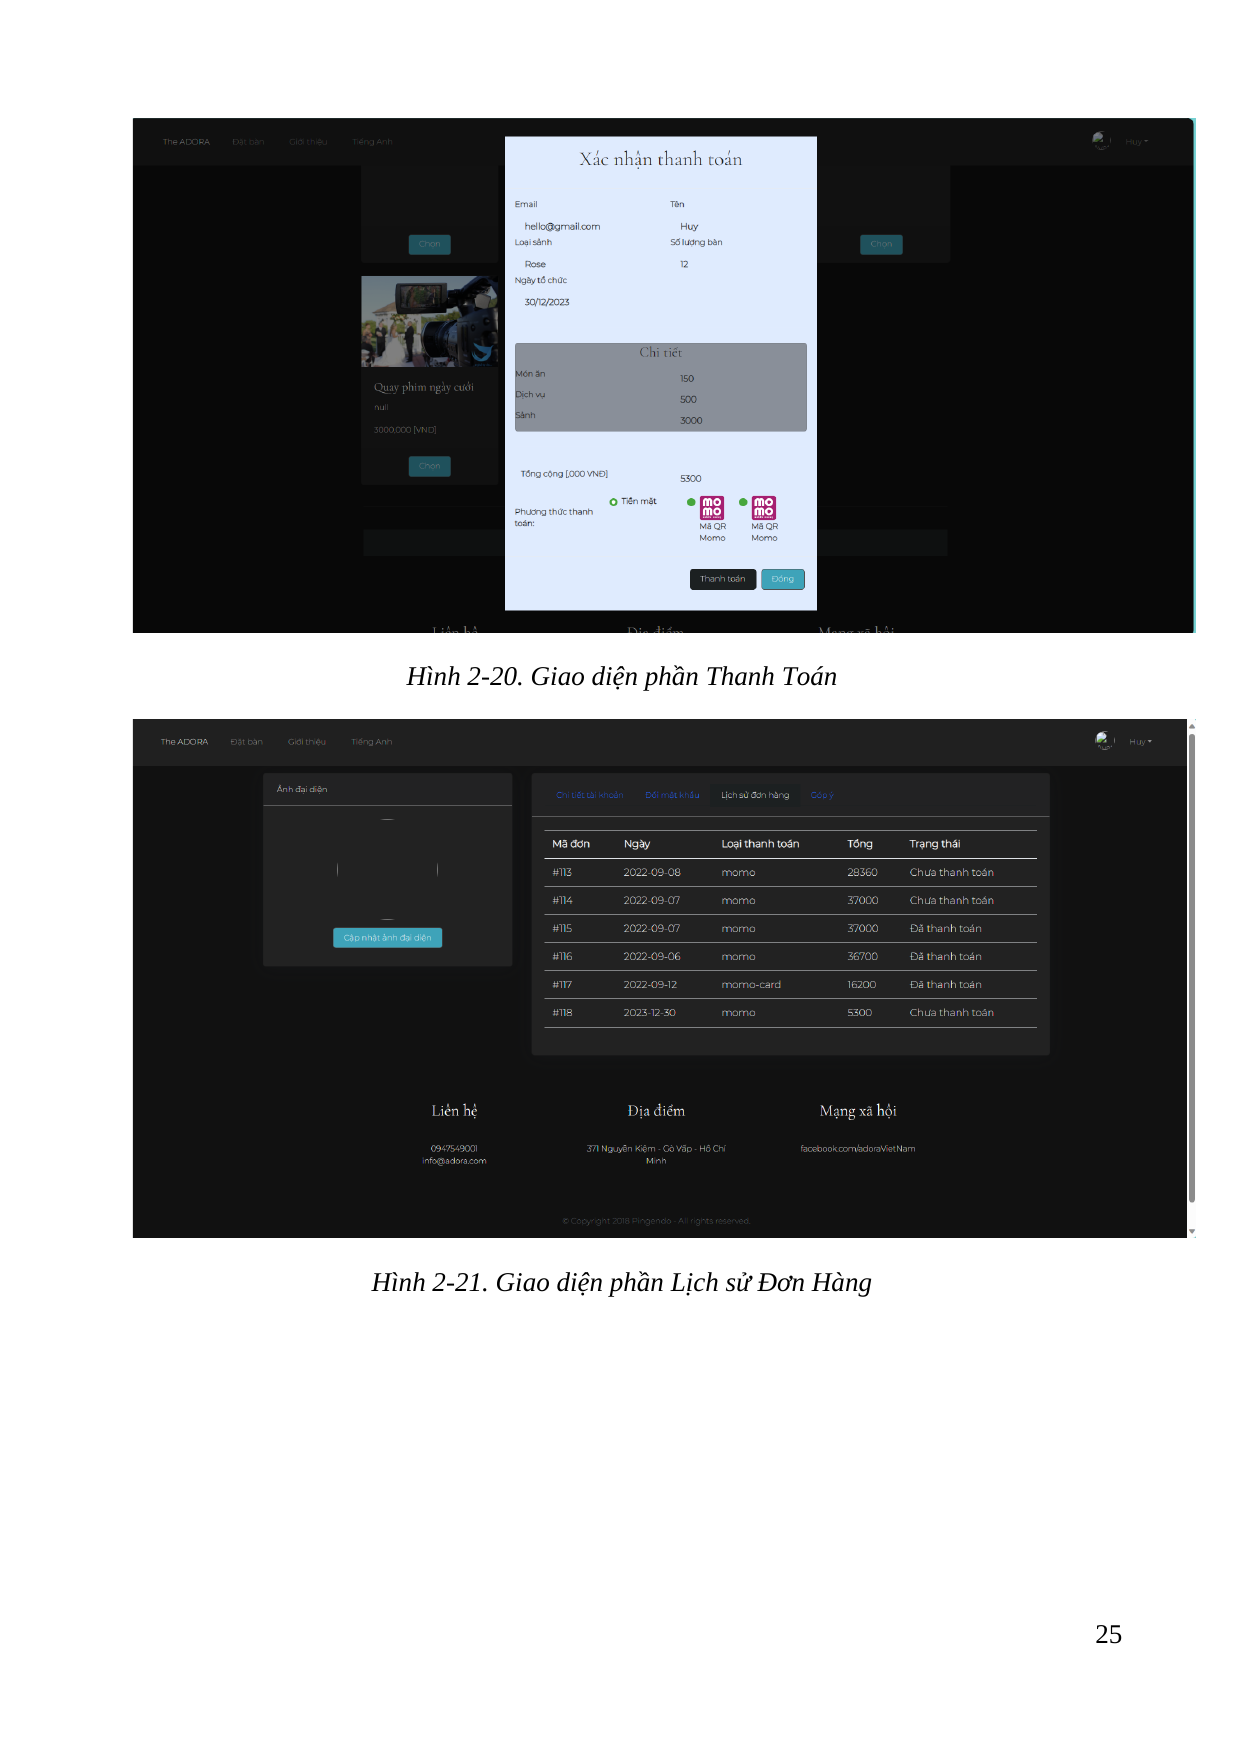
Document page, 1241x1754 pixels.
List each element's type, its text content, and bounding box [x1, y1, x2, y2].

text Hình 2-20. Giao diện phần Thanh Toán [133, 660, 1111, 691]
text Hình 2-21. Giao diện phần Lịch sử Đơn Hàng [133, 1266, 1111, 1297]
picture [132, 719, 1196, 1238]
picture [132, 118, 1196, 633]
